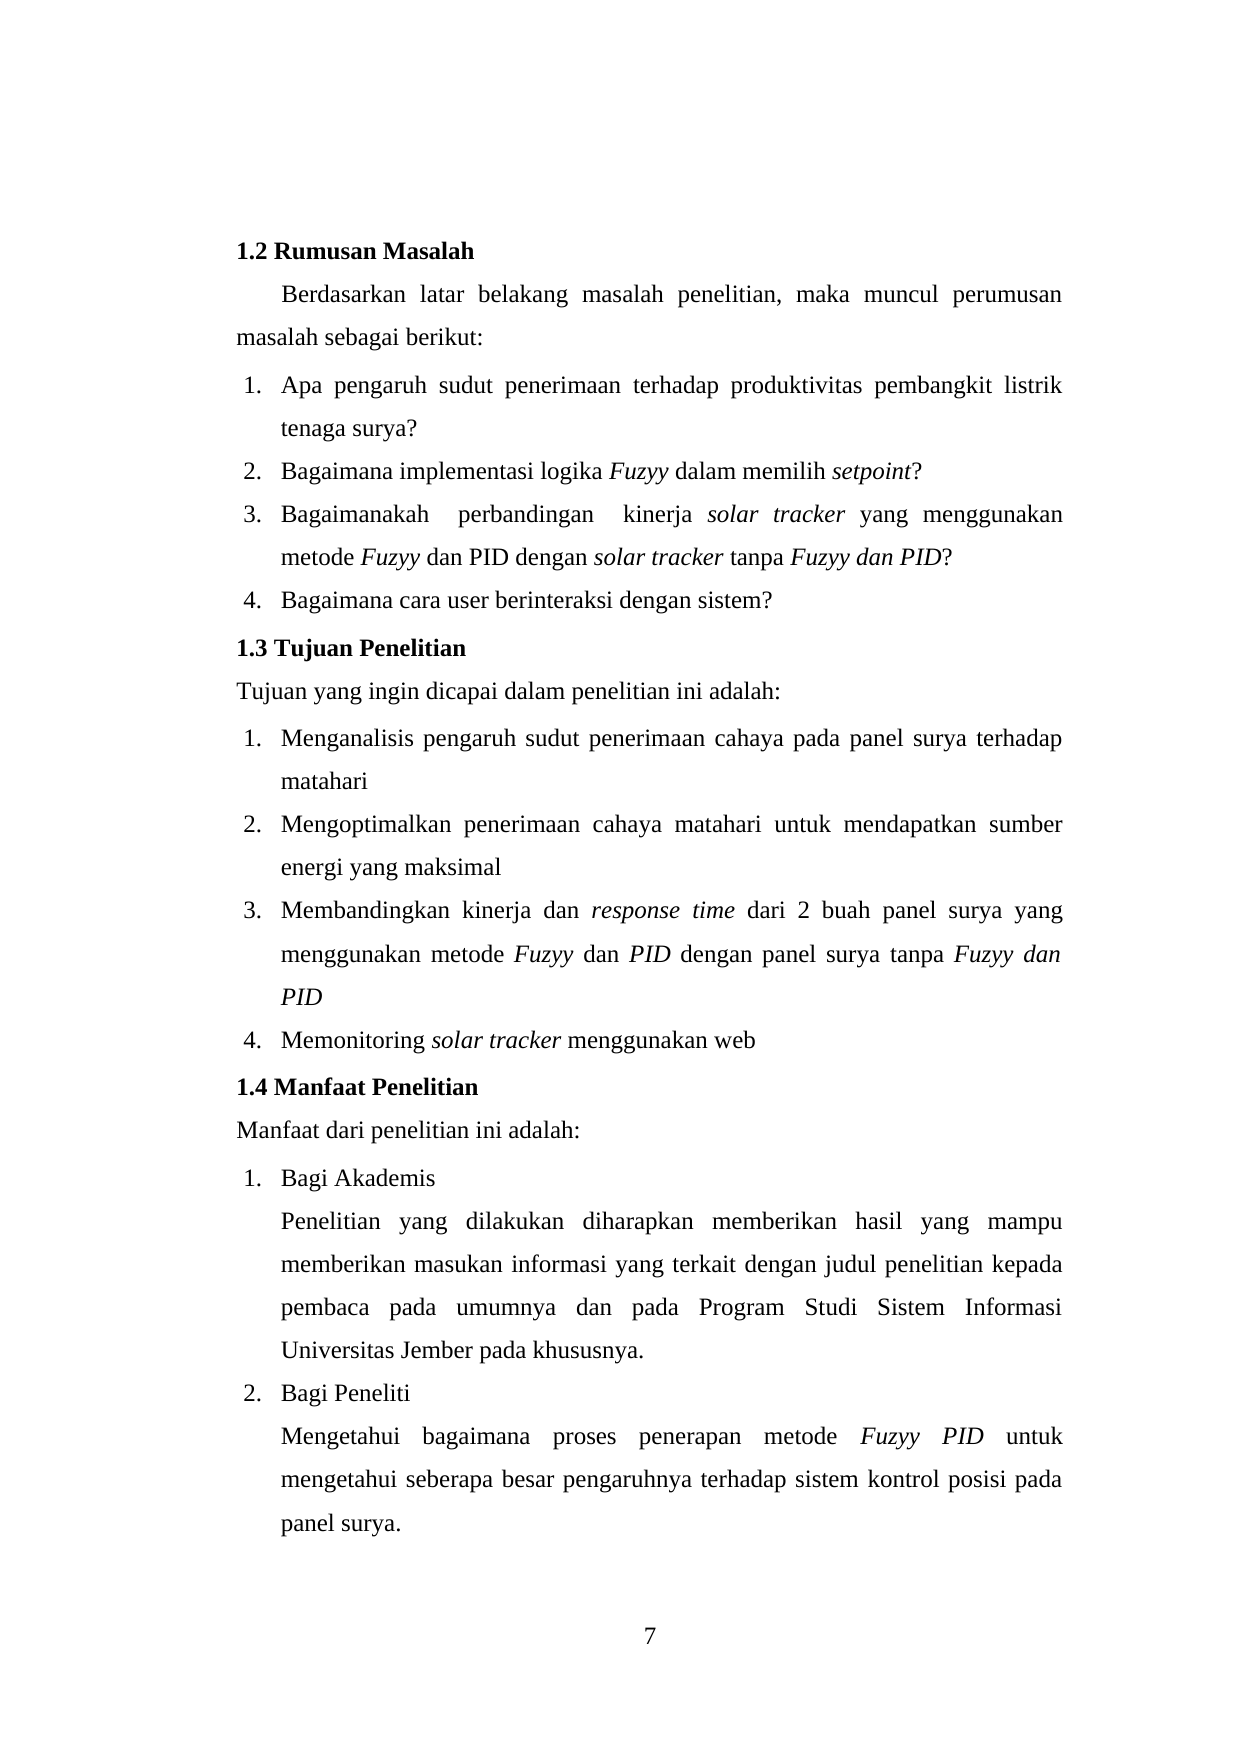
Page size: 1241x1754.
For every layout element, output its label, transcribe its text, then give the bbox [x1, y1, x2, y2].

subtitle Tujuan Penelitian [236, 633, 1063, 661]
subtitle Manfaat Penelitian [236, 1072, 1063, 1101]
list Membandingkan kinerja dan response time dari 2 buah panel surya yang menggunakan metode Fuzyy dan PID dengan panel surya tanpa Fuzyy dan PID [243, 896, 1063, 1011]
list Menganalisis pengaruh sudut penerimaan cahaya pada panel surya terhadap matahari [243, 723, 1063, 795]
text Berdasarkan latar belakang masalah penelitian, maka muncul perumusan masalah sebagai berikut: [236, 279, 1063, 351]
list Penelitian yang dilakukan diharapkan memberikan hasil yang mampu memberikan masukan informasi yang terkait dengan judul penelitian kepada pembaca pada umumnya dan pada Program Studi Sistem Informasi Universitas Jember pada khususnya. [281, 1206, 1063, 1364]
list Bagaimana cara user berinteraksi dengan sistem? [243, 585, 1063, 614]
list Mengetahui bagaimana proses penerapan metode Fuzyy PID untuk mengetahui seberapa besar pengaruhnya terhadap sistem kontrol posisi pada panel surya. [281, 1421, 1063, 1536]
list Bagaimanakah perbandingan kinerja solar tracker yang menggunakan metode Fuzyy dan PID dengan solar tracker tanpa Fuzyy dan PID? [243, 499, 1063, 571]
list Mengoptimalkan penerimaan cahaya matahari untuk mendapatkan sumber energi yang maksimal [243, 809, 1063, 881]
list Bagi Akademis [243, 1163, 1063, 1191]
text Tujuan yang ingin dicapai dalam penelitian ini adalah: [236, 676, 1063, 704]
list Bagaimana implementasi logika Fuzyy dalam memilih setpoint? [243, 456, 1063, 485]
text Manfaat dari penelitian ini adalah: [236, 1115, 1063, 1144]
subtitle Rumusan Masalah [236, 236, 1063, 265]
list Memonitoring solar tracker menggunakan web [243, 1025, 1063, 1054]
list Apa pengaruh sudut penerimaan terhadap produktivitas pembangkit listrik tenaga surya? [243, 370, 1063, 442]
list Bagi Peneliti [243, 1378, 1063, 1407]
